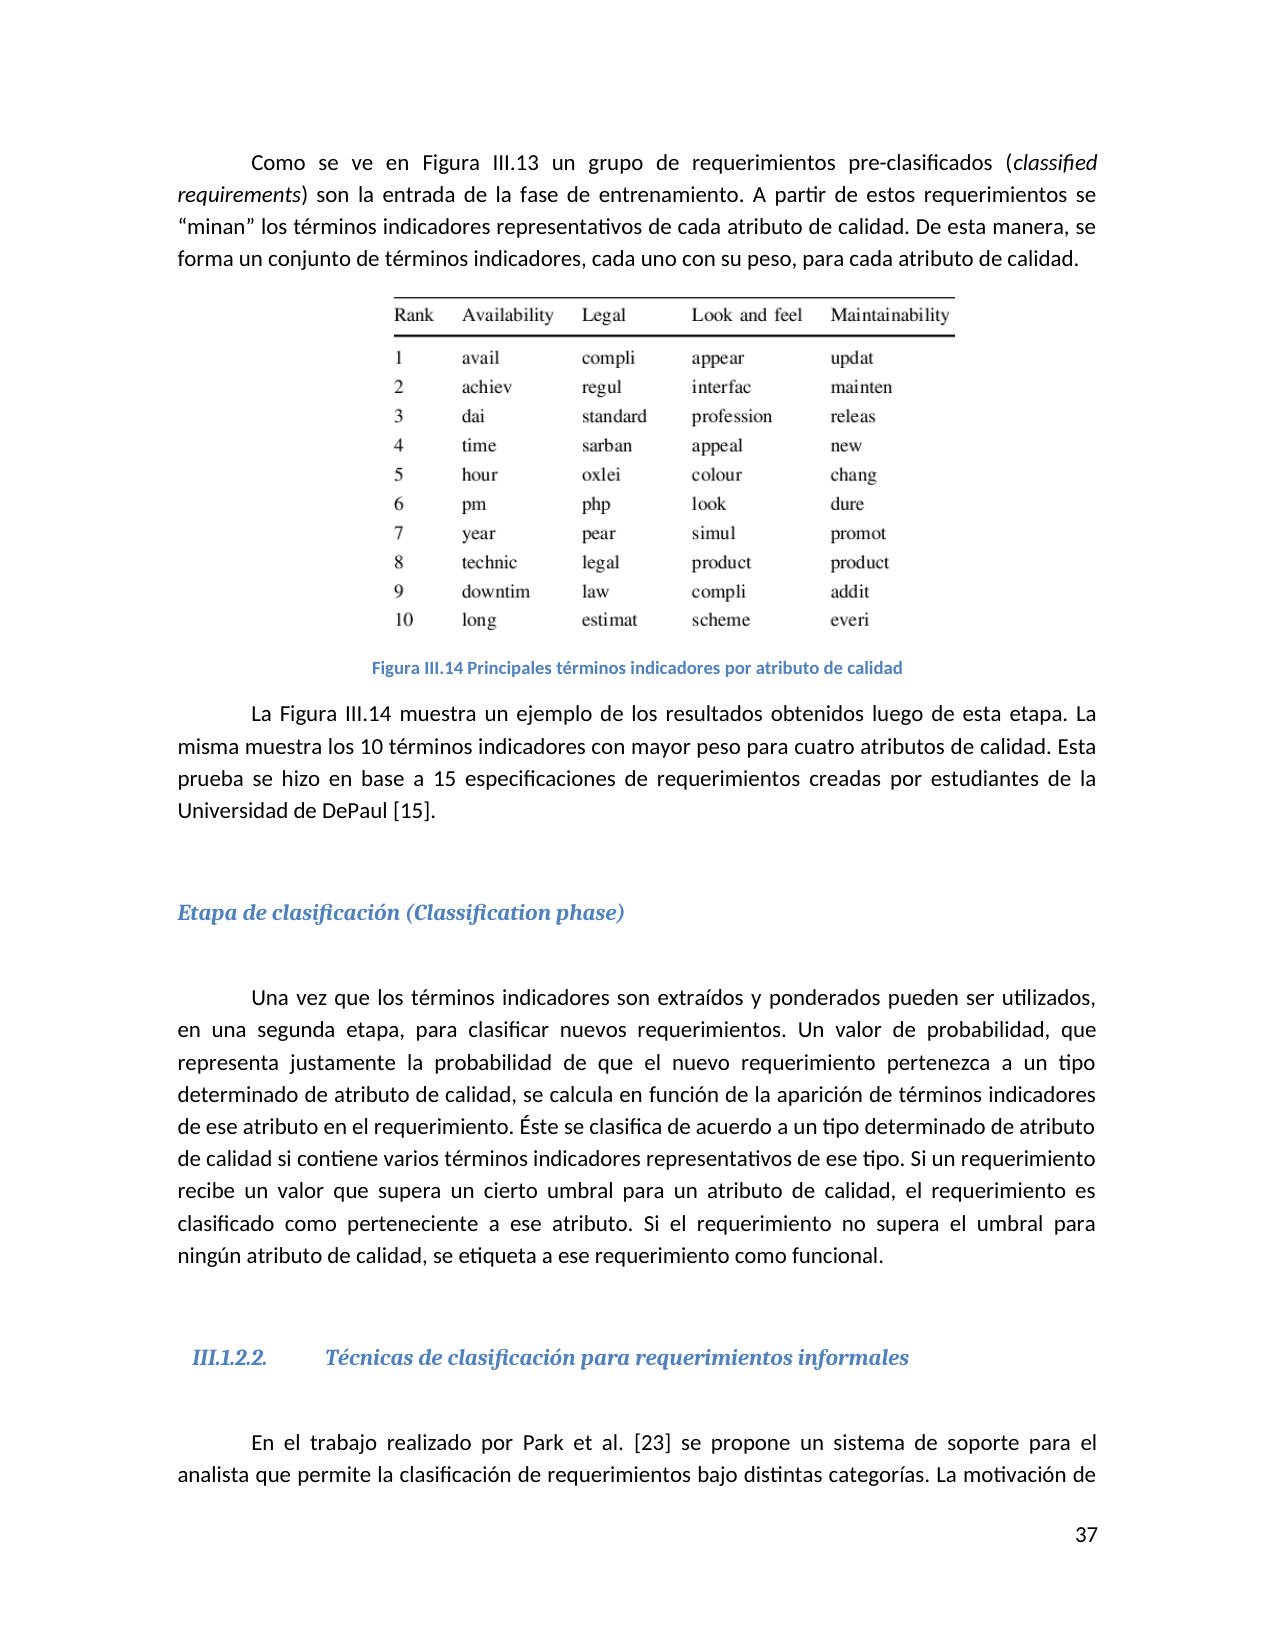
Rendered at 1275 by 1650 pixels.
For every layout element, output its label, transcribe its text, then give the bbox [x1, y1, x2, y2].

picture [393, 297, 955, 631]
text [177, 1428, 1098, 1488]
text Una vez que los términos indicadores son extraídos y ponderados pueden ser utilizados, en una segunda etapa, para clasificar nuevos requerimientos. Un valor de probabilidad, que representa justamente la probabilidad de que el nuevo requerimiento pertenezca a un tipo determinado de atributo de calidad, se calcula en función de la aparición de términos indicadores de ese atributo en el requerimiento. Éste se clasifica de acuerdo a un tipo determinado de atributo de calidad si contiene varios términos indicadores representativos de ese tipo. Si un requerimiento recibe un valor que supera un cierto umbral para un atributo de calidad, el requerimiento es clasificado como perteneciente a ese atributo. Si el requerimiento no supera el umbral para ningún atributo de calidad, se etiqueta a ese requerimiento como funcional. [177, 983, 1098, 1269]
subtitle Técnicas de clasificación para requerimientos informales [177, 1345, 1098, 1371]
text La Figura III.9 muestra un ejemplo de los resultados obtenidos luego de esta etapa. La misma muestra los 10 términos indicadores con mayor peso para cuatro atributos de calidad. Esta prueba se hizo en base a 15 especificaciones de requerimientos creadas por estudiantes de la Universidad de DePaul . [177, 699, 1098, 824]
subtitle Etapa de clasificación (Classification phase) [177, 900, 1098, 927]
